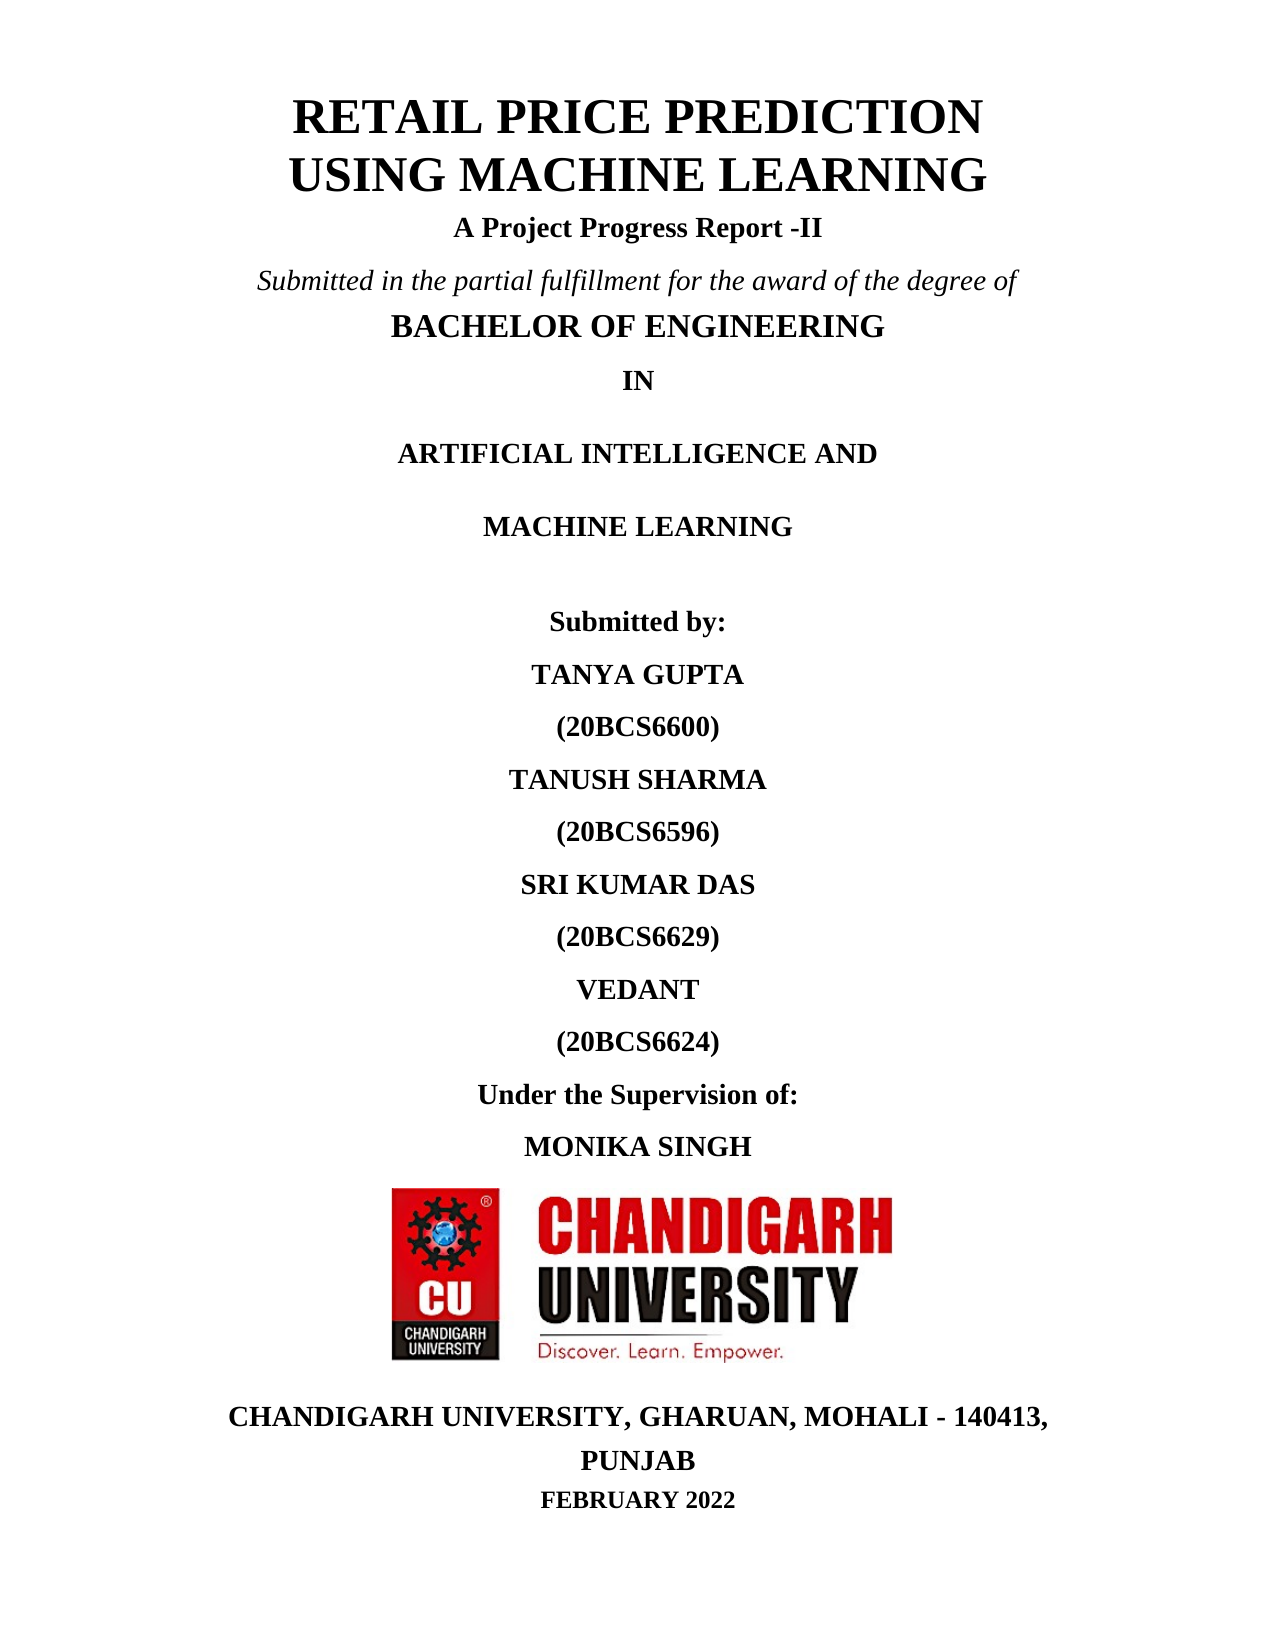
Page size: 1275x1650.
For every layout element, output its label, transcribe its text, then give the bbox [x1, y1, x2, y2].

subtitle Under the Supervision of: [228, 1077, 1048, 1110]
title RETAIL PRICE PREDICTION USING MACHINE LEARNING [228, 87, 1048, 202]
subtitle Submitted by: [228, 604, 1048, 638]
subtitle MONIKA SINGH [228, 1129, 1048, 1163]
subtitle TANYA GUPTA [228, 657, 1048, 690]
subtitle (20BCS6596) [228, 814, 1048, 848]
text PUNJAB [228, 1443, 1048, 1477]
text MACHINE LEARNING [389, 509, 887, 542]
picture [391, 1188, 893, 1363]
text Submitted in the partial fulfillment for the award of the degree of [228, 263, 1048, 297]
subtitle SRI KUMAR DAS [228, 867, 1048, 900]
subtitle TANUSH SHARMA [228, 762, 1048, 795]
subtitle (20BCS6624) [228, 1024, 1048, 1058]
text CHANDIGARH UNIVERSITY, GHARUAN, MOHALI - 140413, [228, 1399, 1048, 1433]
subtitle A Project Progress Report -II [228, 211, 1048, 244]
text IN [389, 363, 887, 397]
subtitle BACHELOR OF ENGINEERING [228, 306, 1048, 344]
subtitle VEDANT [228, 972, 1048, 1005]
text FEBRUARY 2022 [228, 1485, 1048, 1513]
subtitle (20BCS6629) [228, 919, 1048, 953]
text ARTIFICIAL INTELLIGENCE AND [389, 436, 887, 469]
subtitle (20BCS6600) [228, 709, 1048, 743]
